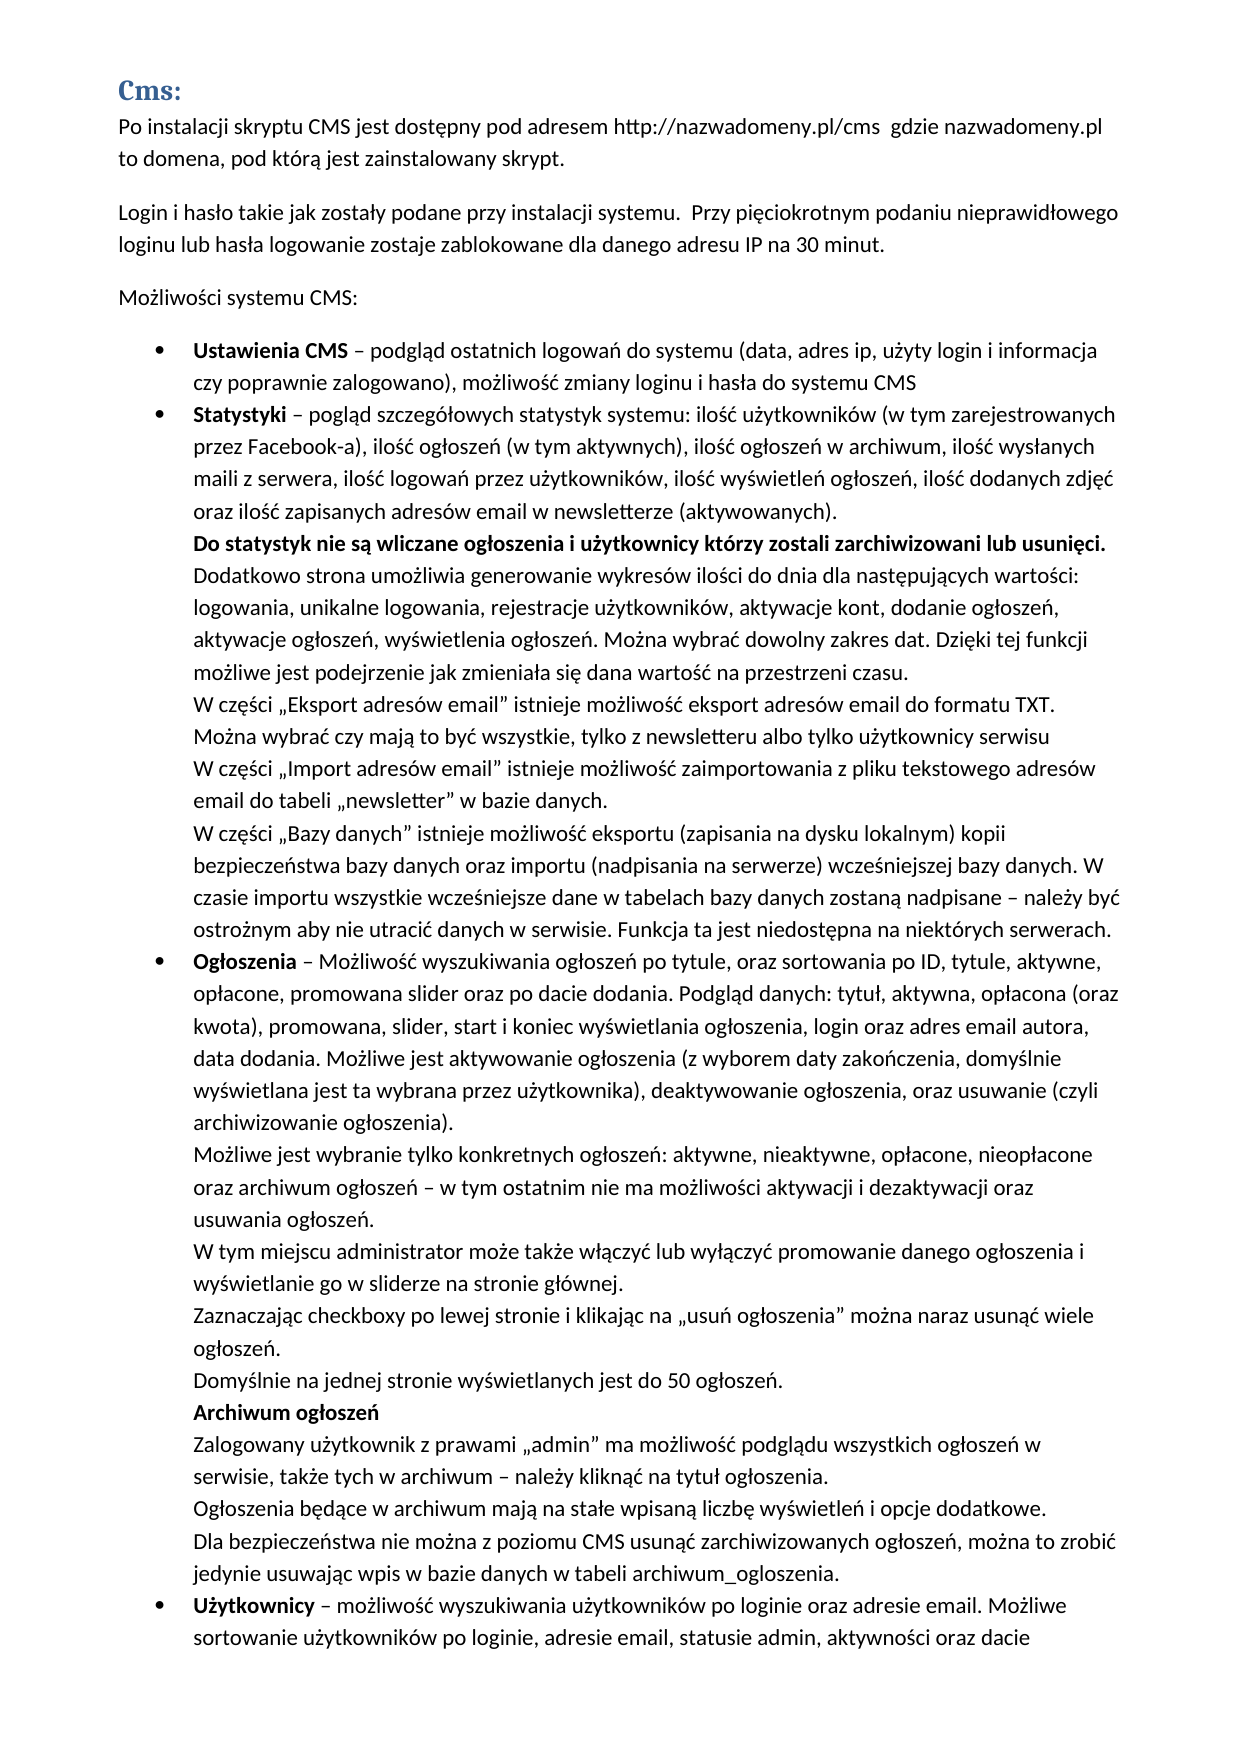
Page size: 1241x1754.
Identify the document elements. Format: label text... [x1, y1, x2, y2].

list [156, 1591, 1122, 1651]
text Po instalacji skryptu CMS jest dostępny pod adresem http://nazwadomeny.pl/cms gdzie nazwadomeny.pl to domena, pod którą jest zainstalowany skrypt. [118, 112, 1122, 173]
text Możliwości systemu CMS: [118, 283, 1122, 311]
list Ustawienia CMS – podgląd ostatnich logowań do systemu (data, adres ip, użyty login i informacja czy poprawnie zalogowano), możliwość zmiany loginu i hasła do systemu CMS [156, 336, 1122, 396]
list Ogłoszenia – Możliwość wyszukiwania ogłoszeń po tytule, oraz sortowania po ID, tytule, aktywne, opłacone, promowana slider oraz po dacie dodania. Podgląd danych: tytuł, aktywna, opłacona (oraz kwota), promowana, slider, start i koniec wyświetlania ogłoszenia, login oraz adres email autora, data dodania. Możliwe jest aktywowanie ogłoszenia (z wyborem daty zakończenia, domyślnie wyświetlana jest ta wybrana przez użytkownika), deaktywowanie ogłoszenia, oraz usuwanie (czyli archiwizowanie ogłoszenia). Możliwe jest wybranie tylko konkretnych ogłoszeń: aktywne, nieaktywne, opłacone, nieopłacone oraz archiwum ogłoszeń – w tym ostatnim nie ma możliwości aktywacji i dezaktywacji oraz usuwania ogłoszeń. W tym miejscu administrator może także włączyć lub wyłączyć promowanie danego ogłoszenia i wyświetlanie go w sliderze na stronie głównej. Zaznaczając checkboxy po lewej stronie i klikając na „usuń ogłoszenia” można naraz usunąć wiele ogłoszeń. Domyślnie na jednej stronie wyświetlanych jest do 50 ogłoszeń. Archiwum ogłoszeń Zalogowany użytkownik z prawami „admin” ma możliwość podglądu wszystkich ogłoszeń w serwisie, także tych w archiwum – należy kliknąć na tytuł ogłoszenia. Ogłoszenia będące w archiwum mają na stałe wpisaną liczbę wyświetleń i opcje dodatkowe. Dla bezpieczeństwa nie można z poziomu CMS usunąć zarchiwizowanych ogłoszeń, można to zrobić jedynie usuwając wpis w bazie danych w tabeli archiwum_ogloszenia. [156, 947, 1122, 1587]
text Login i hasło takie jak zostały podane przy instalacji systemu. Przy pięciokrotnym podaniu nieprawidłowego loginu lub hasła logowanie zostaje zablokowane dla danego adresu IP na 30 minut. [118, 198, 1122, 258]
list Statystyki – pogląd szczegółowych statystyk systemu: ilość użytkowników (w tym zarejestrowanych przez Facebook-a), ilość ogłoszeń (w tym aktywnych), ilość ogłoszeń w archiwum, ilość wysłanych maili z serwera, ilość logowań przez użytkowników, ilość wyświetleń ogłoszeń, ilość dodanych zdjęć oraz ilość zapisanych adresów email w newsletterze (aktywowanych). [156, 400, 1122, 525]
list Do statystyk nie są wliczane ogłoszenia i użytkownicy którzy zostali zarchiwizowani lub usunięci. Dodatkowo strona umożliwia generowanie wykresów ilości do dnia dla następujących wartości: logowania, unikalne logowania, rejestracje użytkowników, aktywacje kont, dodanie ogłoszeń, aktywacje ogłoszeń, wyświetlenia ogłoszeń. Można wybrać dowolny zakres dat. Dzięki tej funkcji możliwe jest podejrzenie jak zmieniała się dana wartość na przestrzeni czasu. W części „Eksport adresów email” istnieje możliwość eksport adresów email do formatu TXT. Można wybrać czy mają to być wszystkie, tylko z newsletteru albo tylko użytkownicy serwisu W części „Import adresów email” istnieje możliwość zaimportowania z pliku tekstowego adresów email do tabeli „newsletter” w bazie danych. W części „Bazy danych” istnieje możliwość eksportu (zapisania na dysku lokalnym) kopii bezpieczeństwa bazy danych oraz importu (nadpisania na serwerze) wcześniejszej bazy danych. W czasie importu wszystkie wcześniejsze dane w tabelach bazy danych zostaną nadpisane – należy być ostrożnym aby nie utracić danych w serwisie. Funkcja ta jest niedostępna na niektórych serwerach. [193, 529, 1122, 943]
subtitle Cms: [118, 74, 1122, 107]
